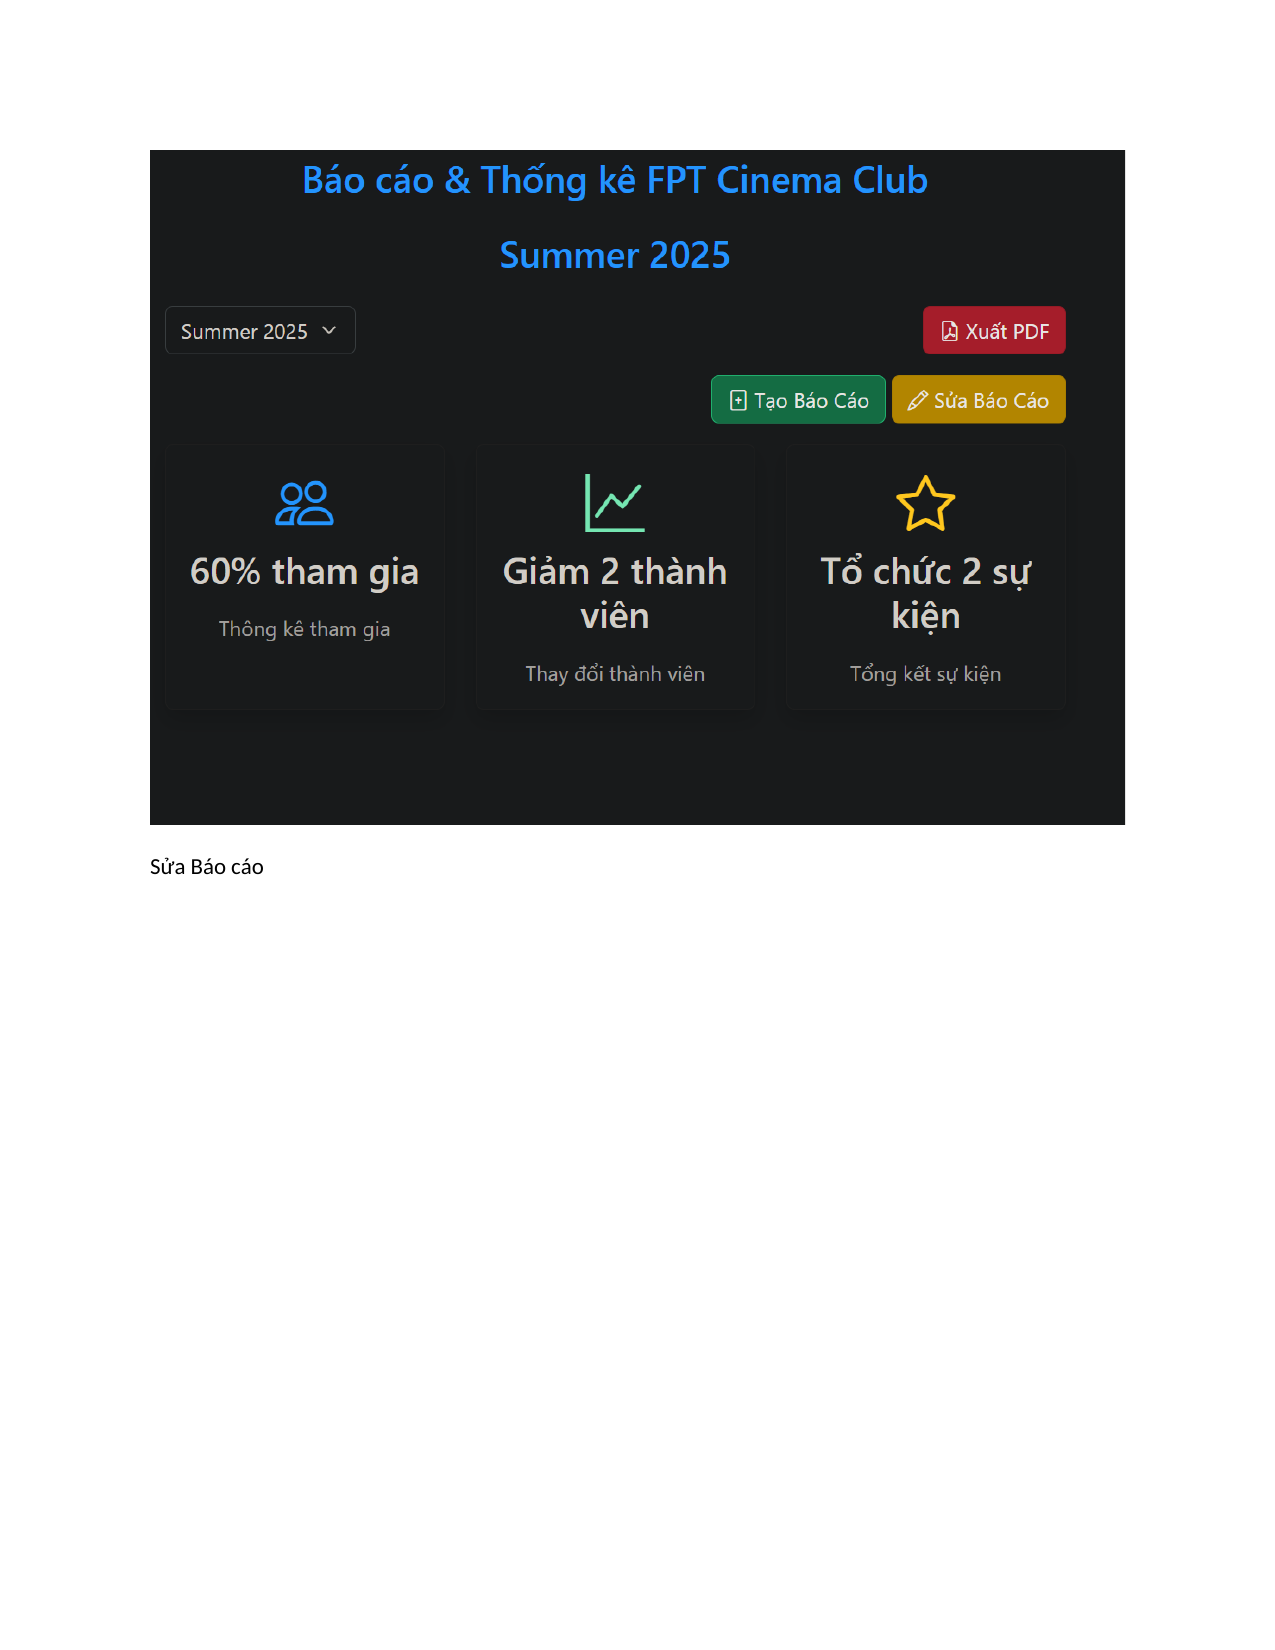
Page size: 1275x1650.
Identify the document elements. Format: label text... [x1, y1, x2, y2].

text Sửa Báo cáo [150, 852, 1125, 880]
picture [150, 150, 1125, 825]
